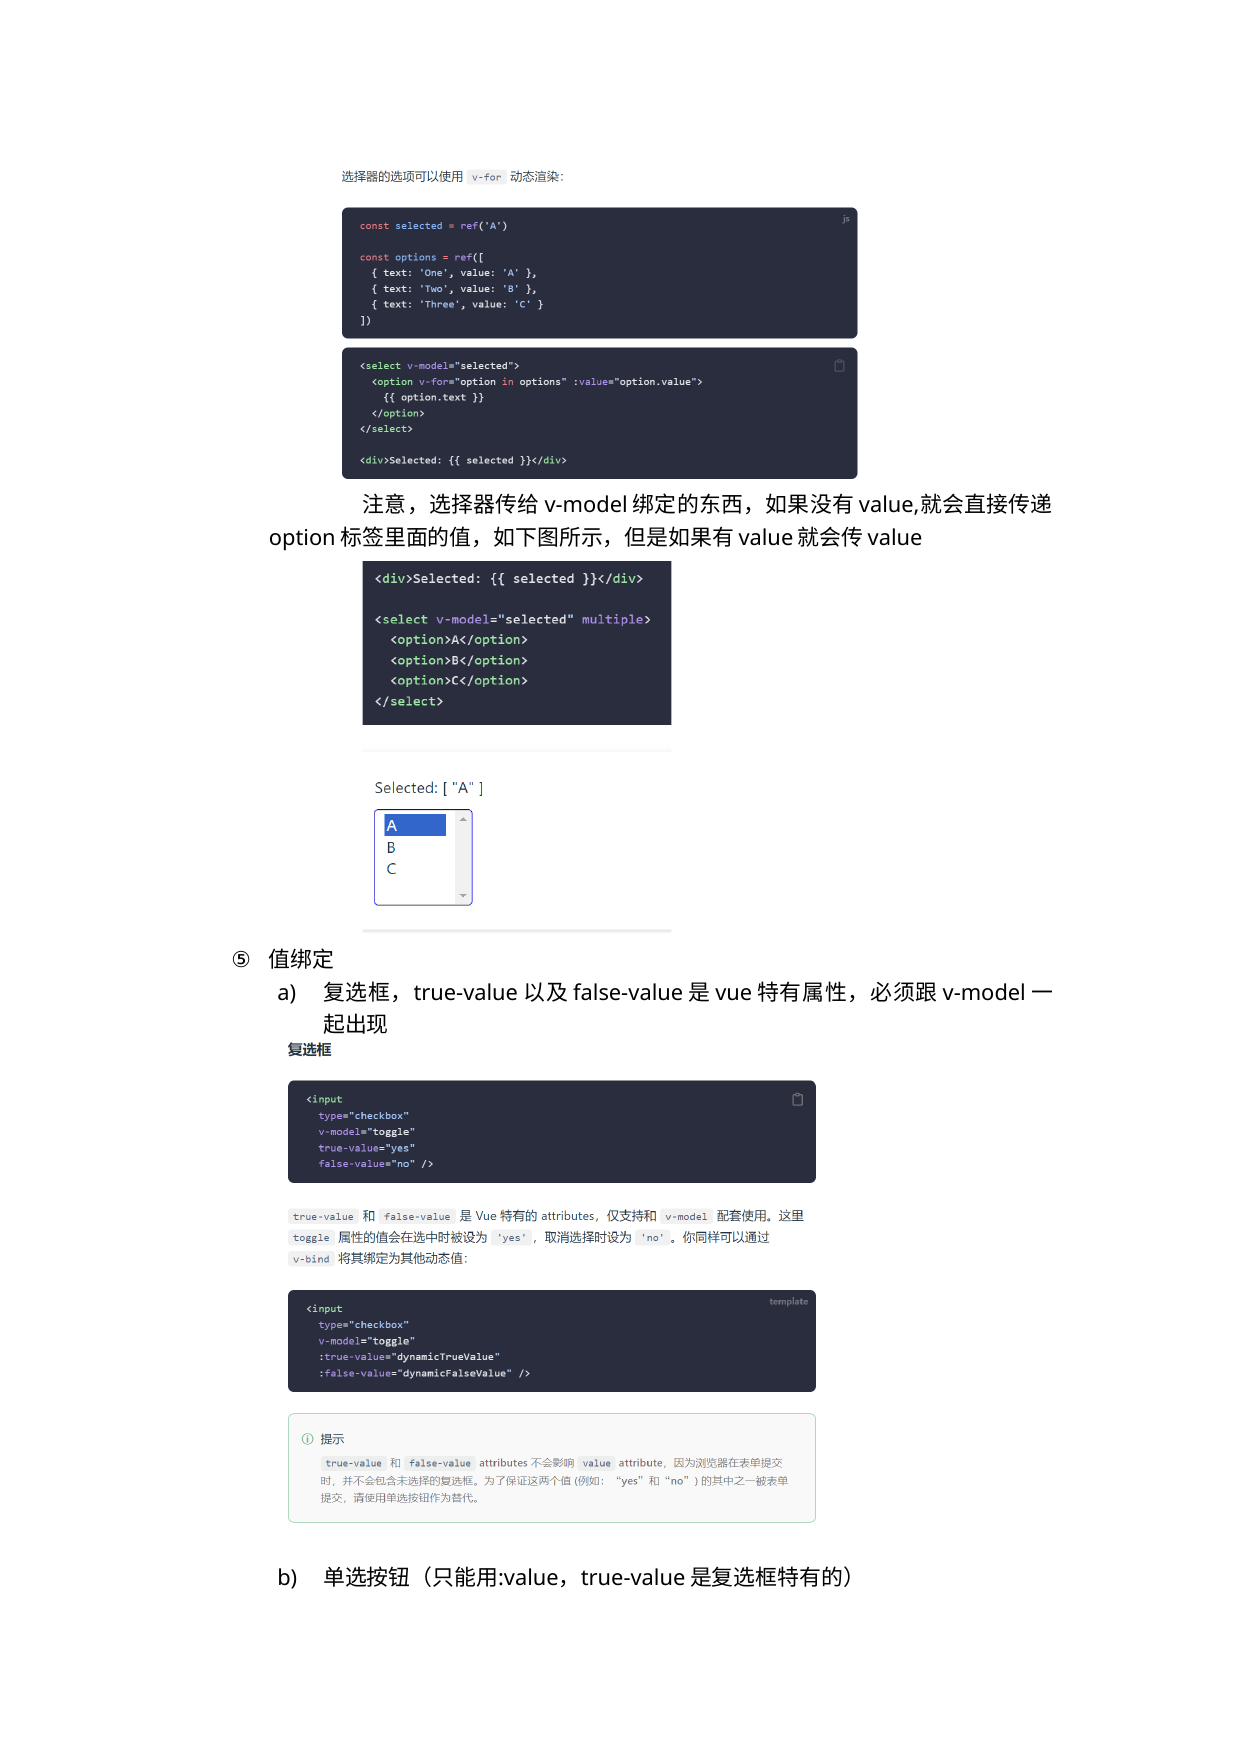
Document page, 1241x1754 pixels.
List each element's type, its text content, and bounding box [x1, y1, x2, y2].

picture [362, 561, 672, 933]
list 值绑定 [231, 942, 1053, 974]
picture [332, 162, 864, 487]
list 注意，选择器传给v-model绑定的东西，如果没有value,就会直接传递option标签里面的值，如下图所示，但是如果有value就会传value [269, 487, 1053, 552]
list 复选框，true-value以及false-value是vue特有属性，必须跟v-model一起出现 [277, 974, 1053, 1039]
picture [275, 1039, 823, 1534]
list 单选按钮（只能用:value，true-value是复选框特有的） [277, 1559, 1053, 1592]
